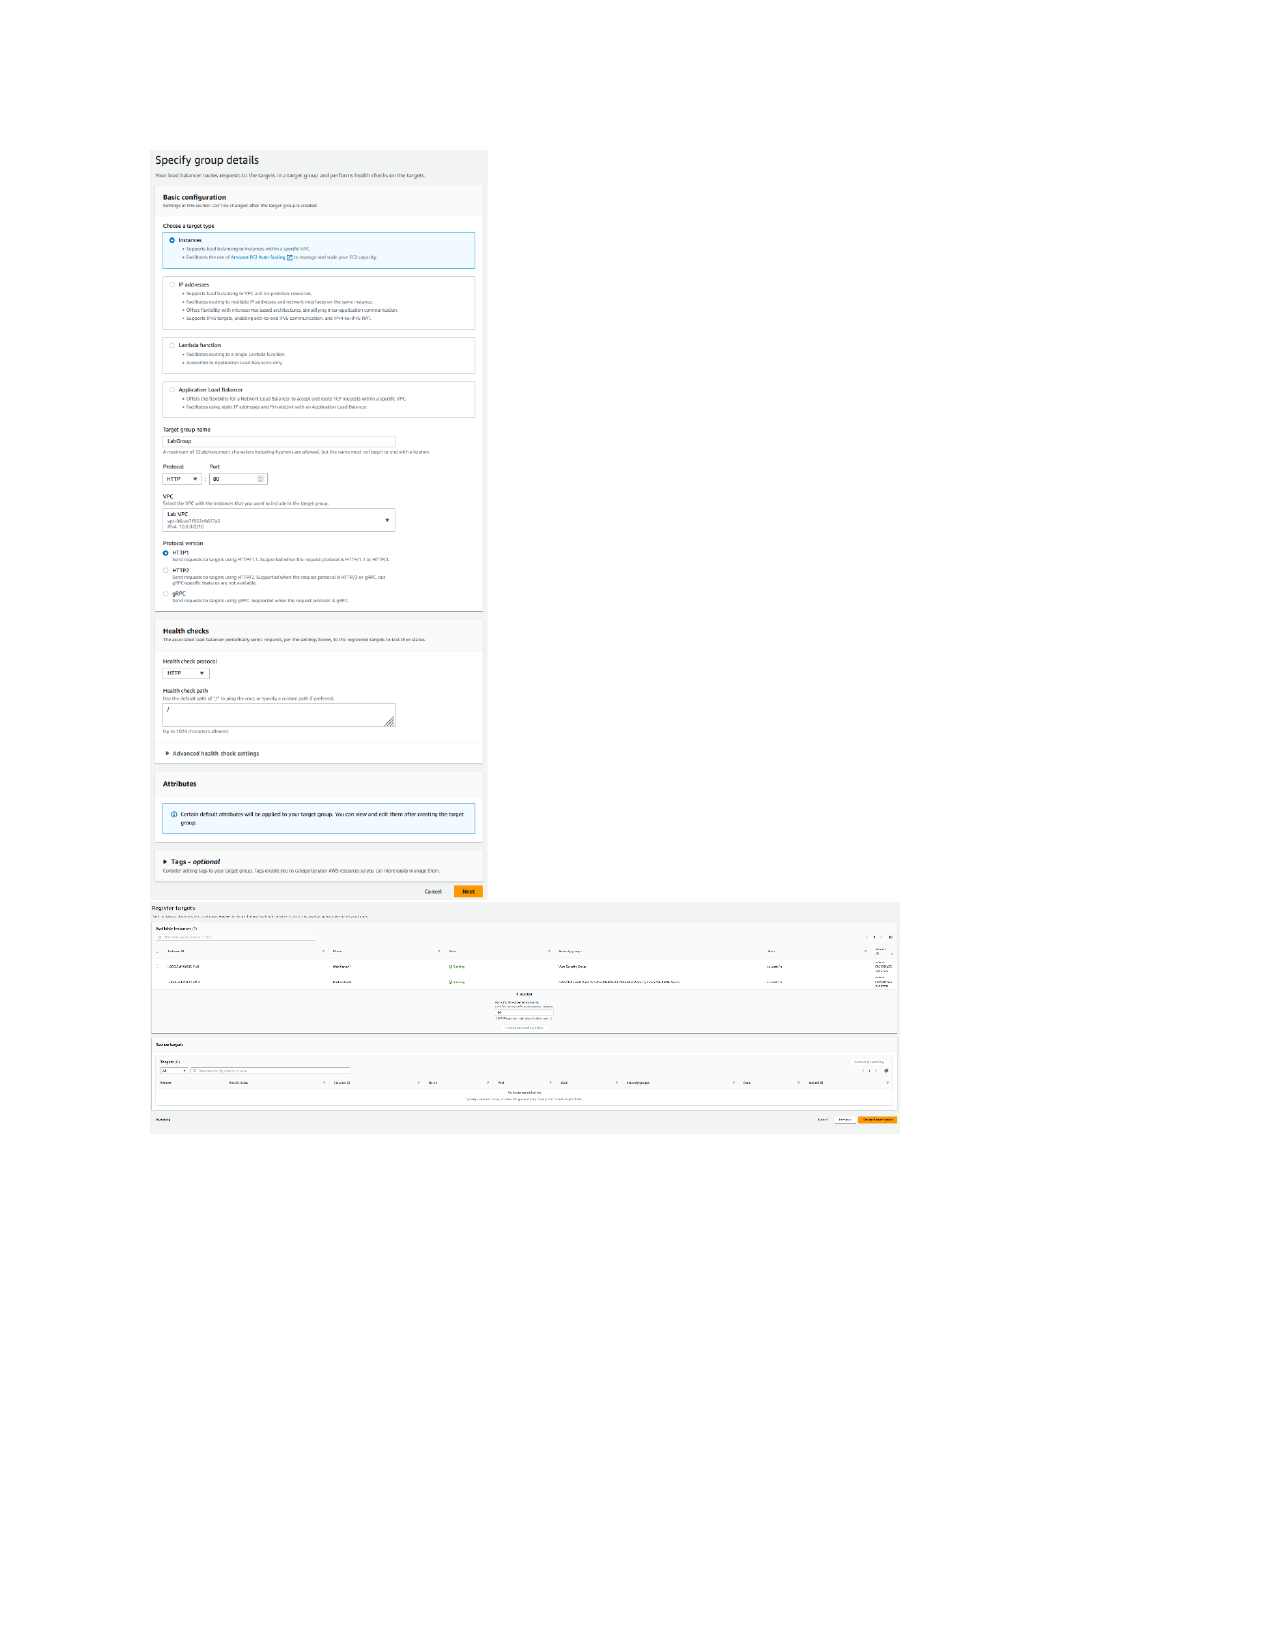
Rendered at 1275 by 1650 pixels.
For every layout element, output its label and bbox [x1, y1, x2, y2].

picture [150, 902, 901, 1134]
picture [150, 150, 488, 900]
